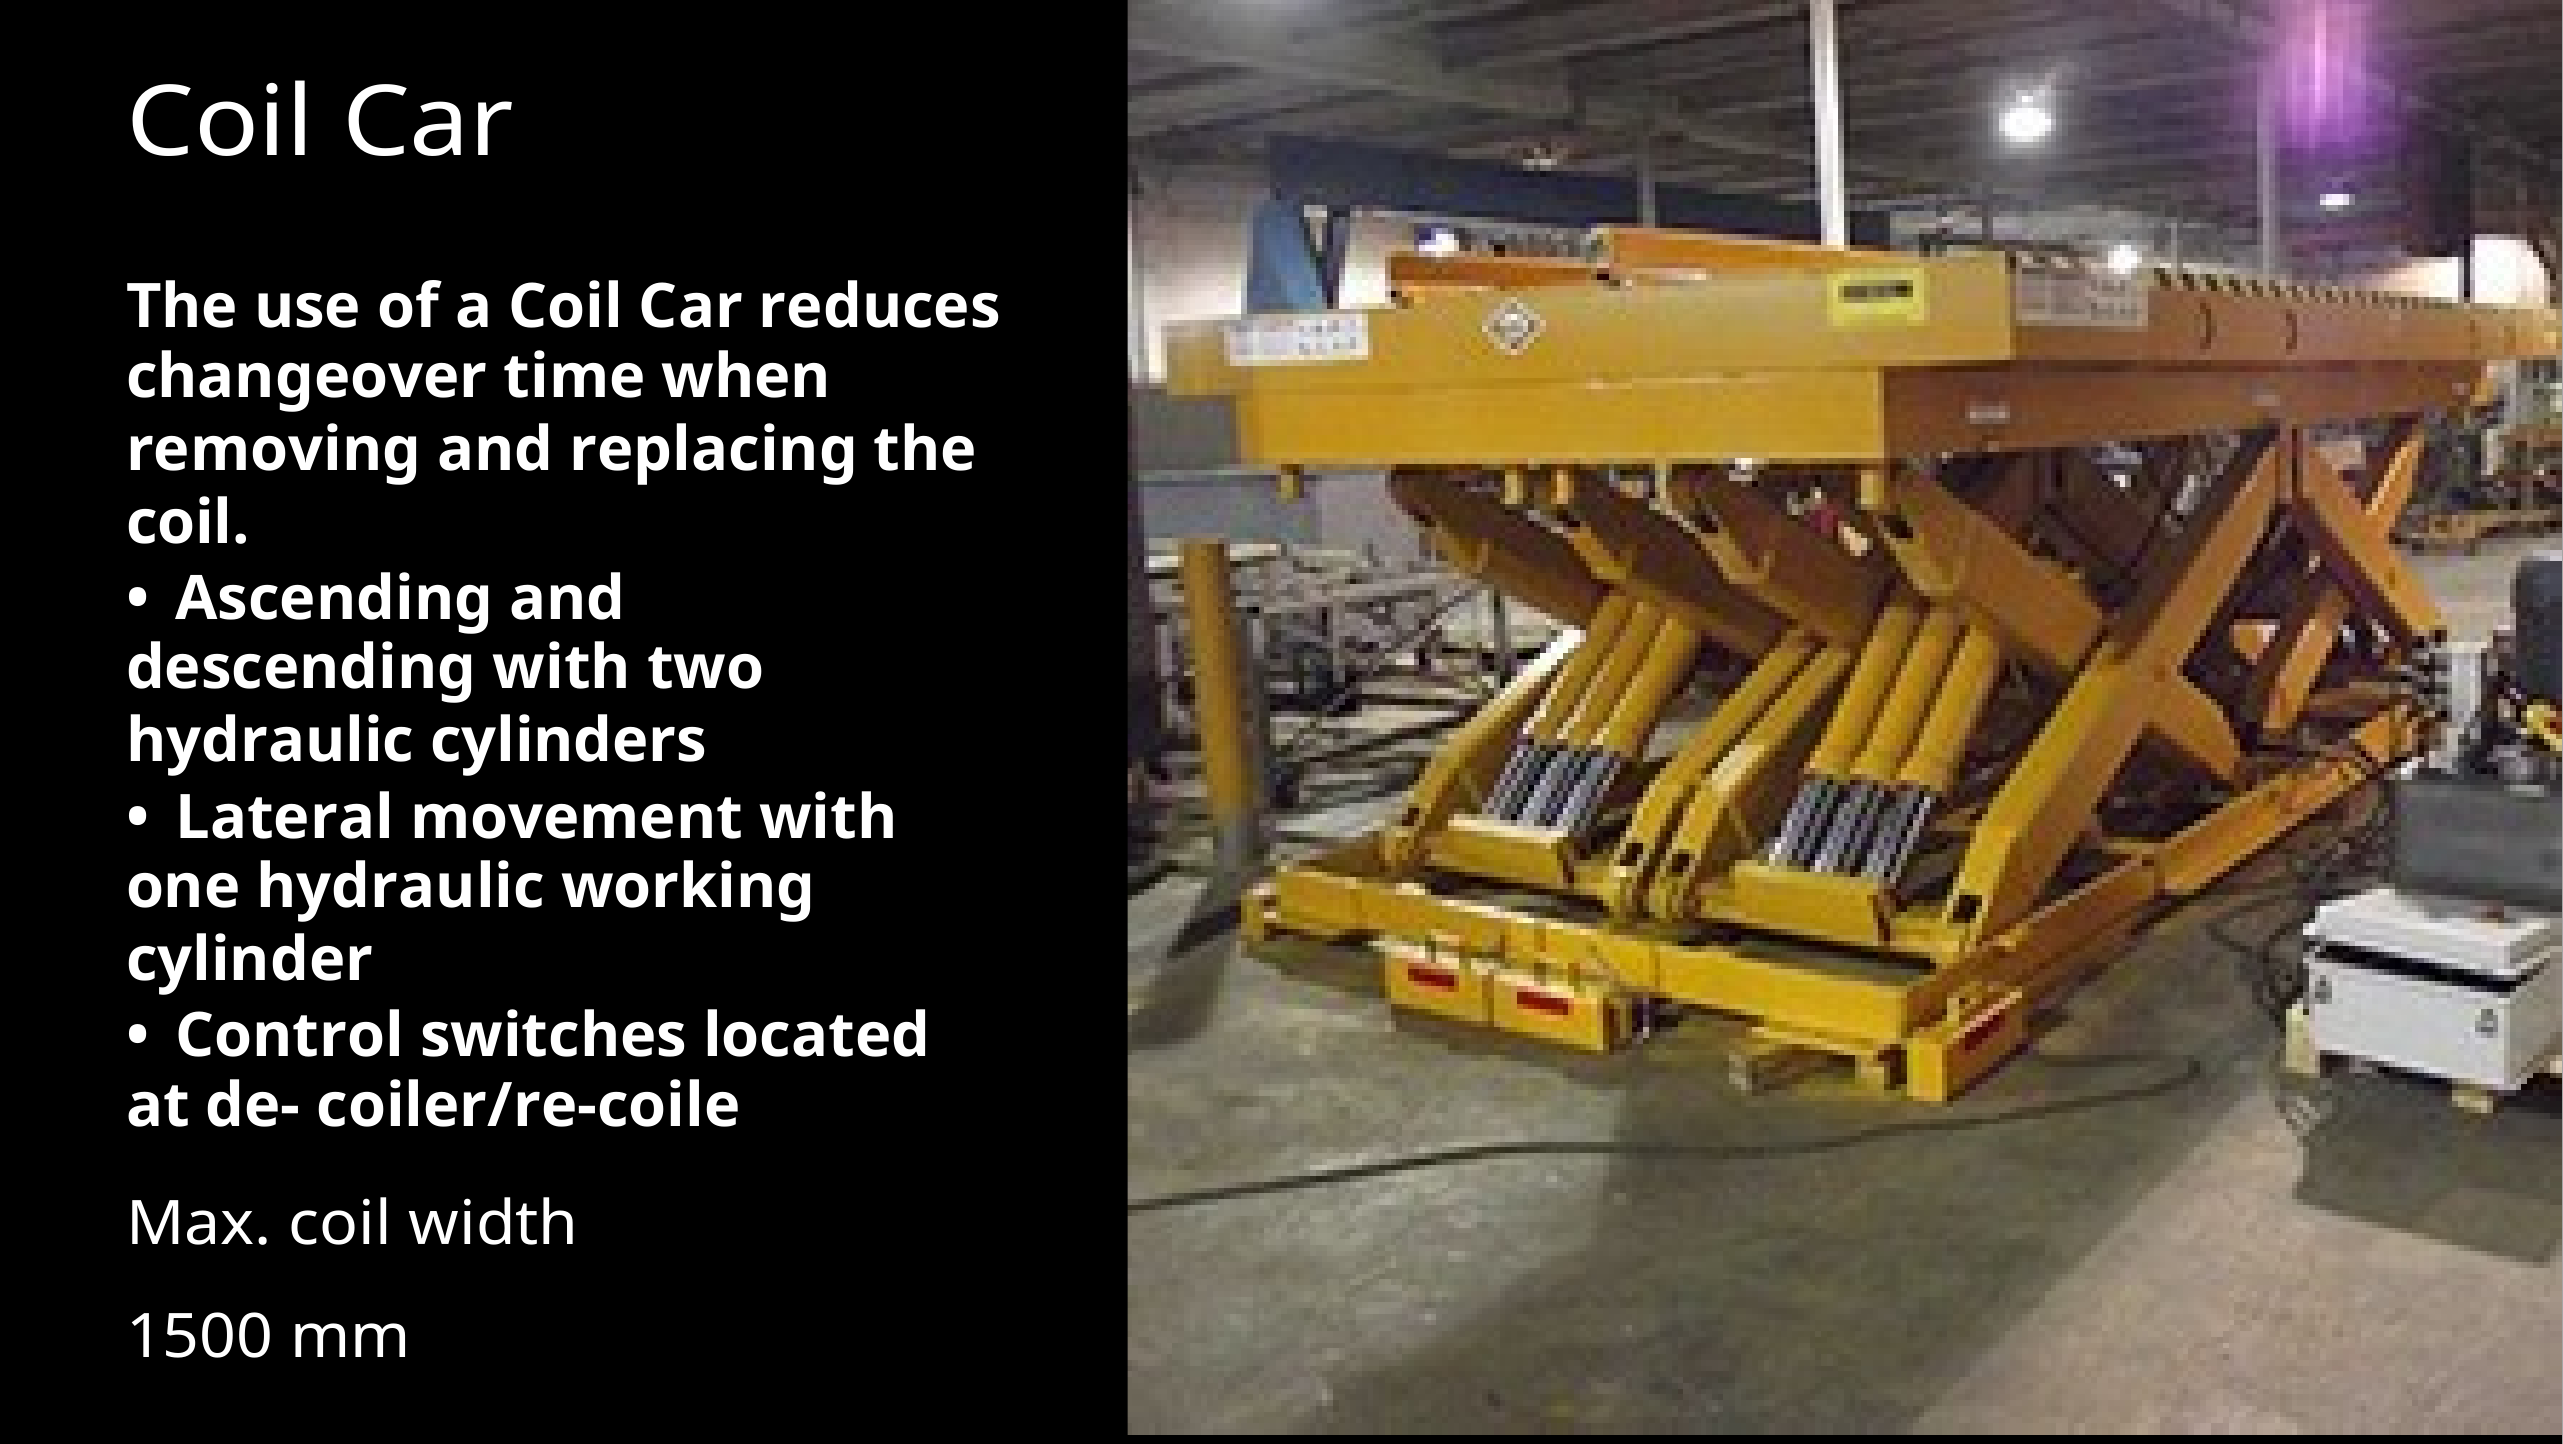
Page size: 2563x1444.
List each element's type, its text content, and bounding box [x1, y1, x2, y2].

list Ascending and descending with two hydraulic cylinders [126, 561, 949, 780]
list Lateral movement with one hydraulic working cylinder [126, 780, 972, 998]
text The use of a Coil Car reduces changeover time when removing and replacing the coil. [126, 270, 1036, 561]
text Coil Car [126, 51, 1127, 184]
text Max. coil width 1500 mm [126, 1179, 682, 1375]
list Control switches located at de- coiler/re-coile [126, 998, 970, 1144]
picture [1127, 0, 2562, 1435]
